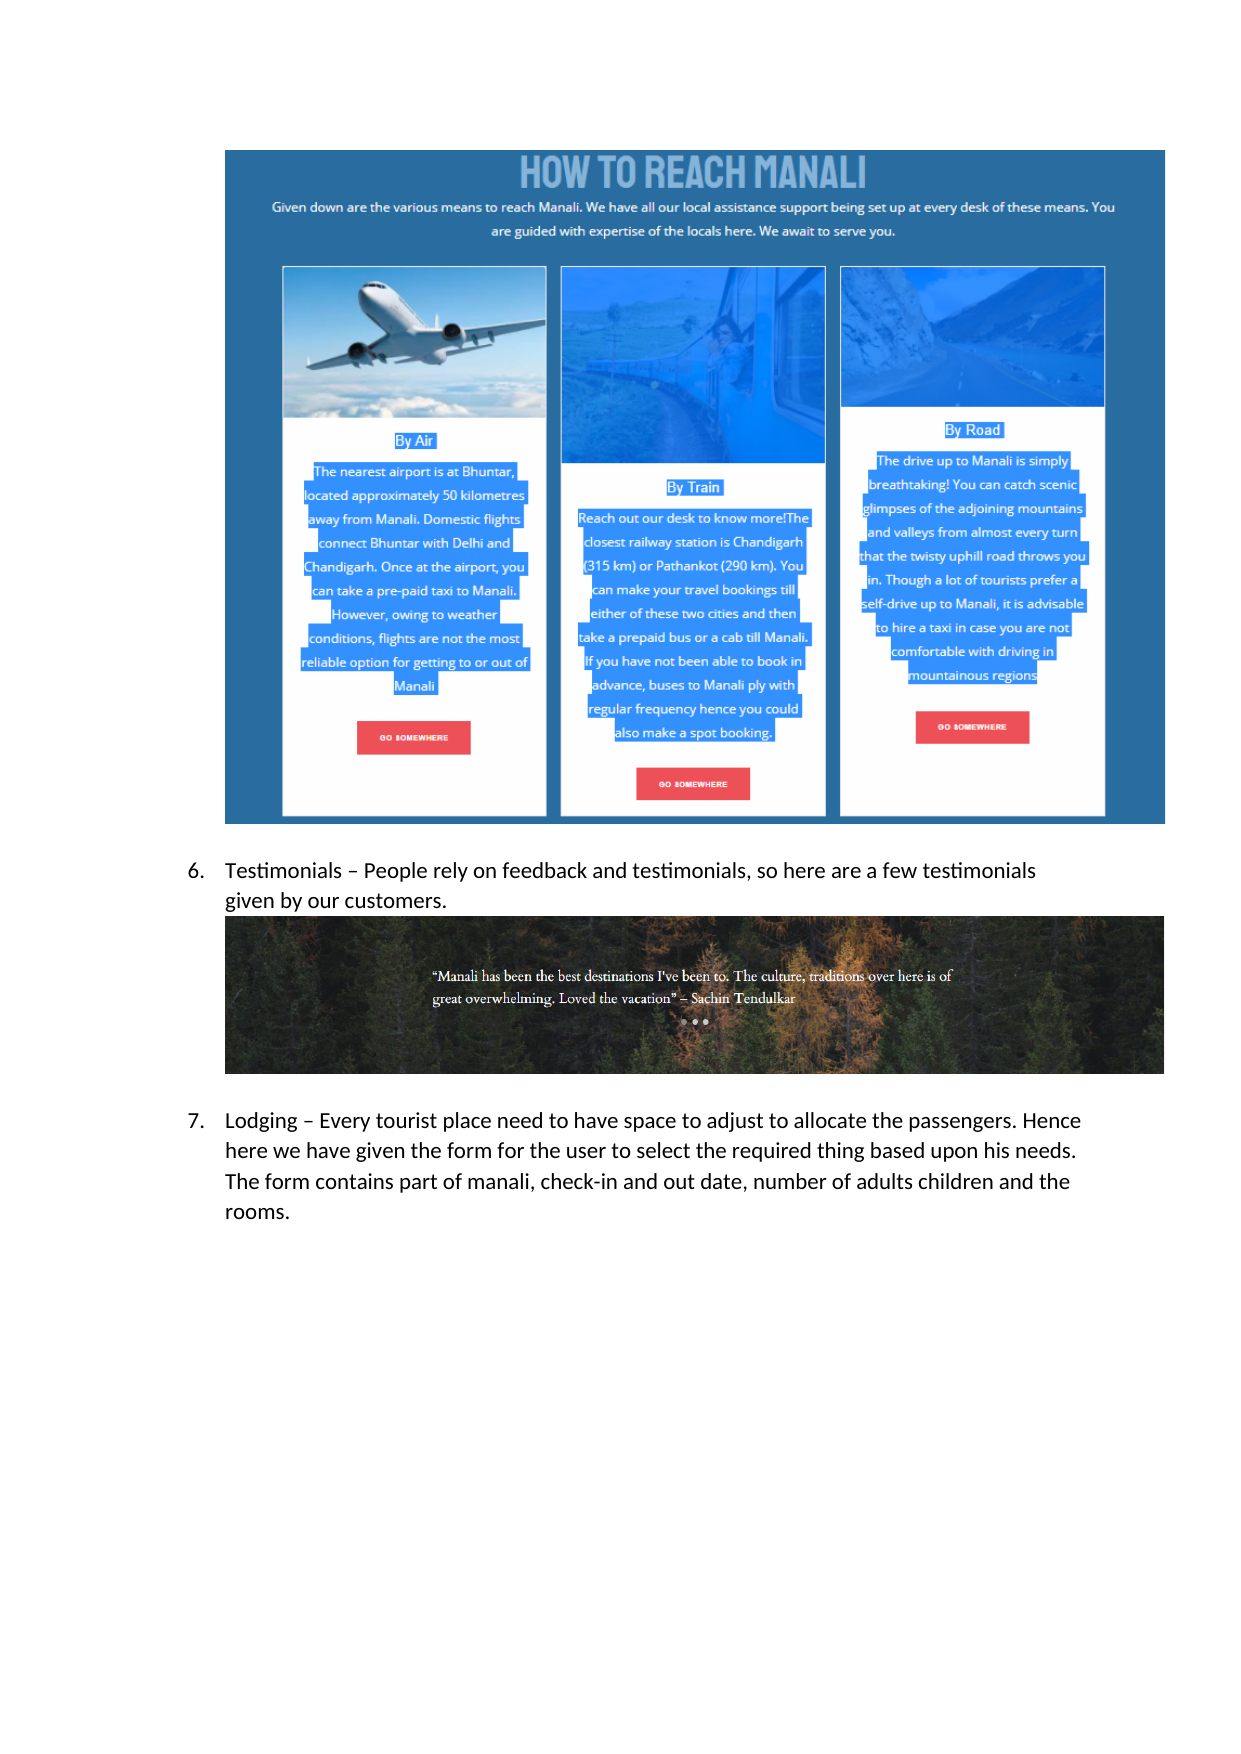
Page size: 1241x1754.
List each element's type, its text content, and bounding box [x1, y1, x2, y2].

picture [225, 150, 1166, 824]
list Testimonials – People rely on feedback and testimonials, so here are a few testimonials given by our customers. [187, 856, 1090, 915]
list Lodging – Every tourist place need to have space to adjust to allocate the passengers. Hence here we have given the form for the user to select the required thing based upon his needs. The form contains part of manali, check-in and out date, number of adults children and the rooms. [187, 1106, 1090, 1225]
picture [225, 916, 1166, 1074]
